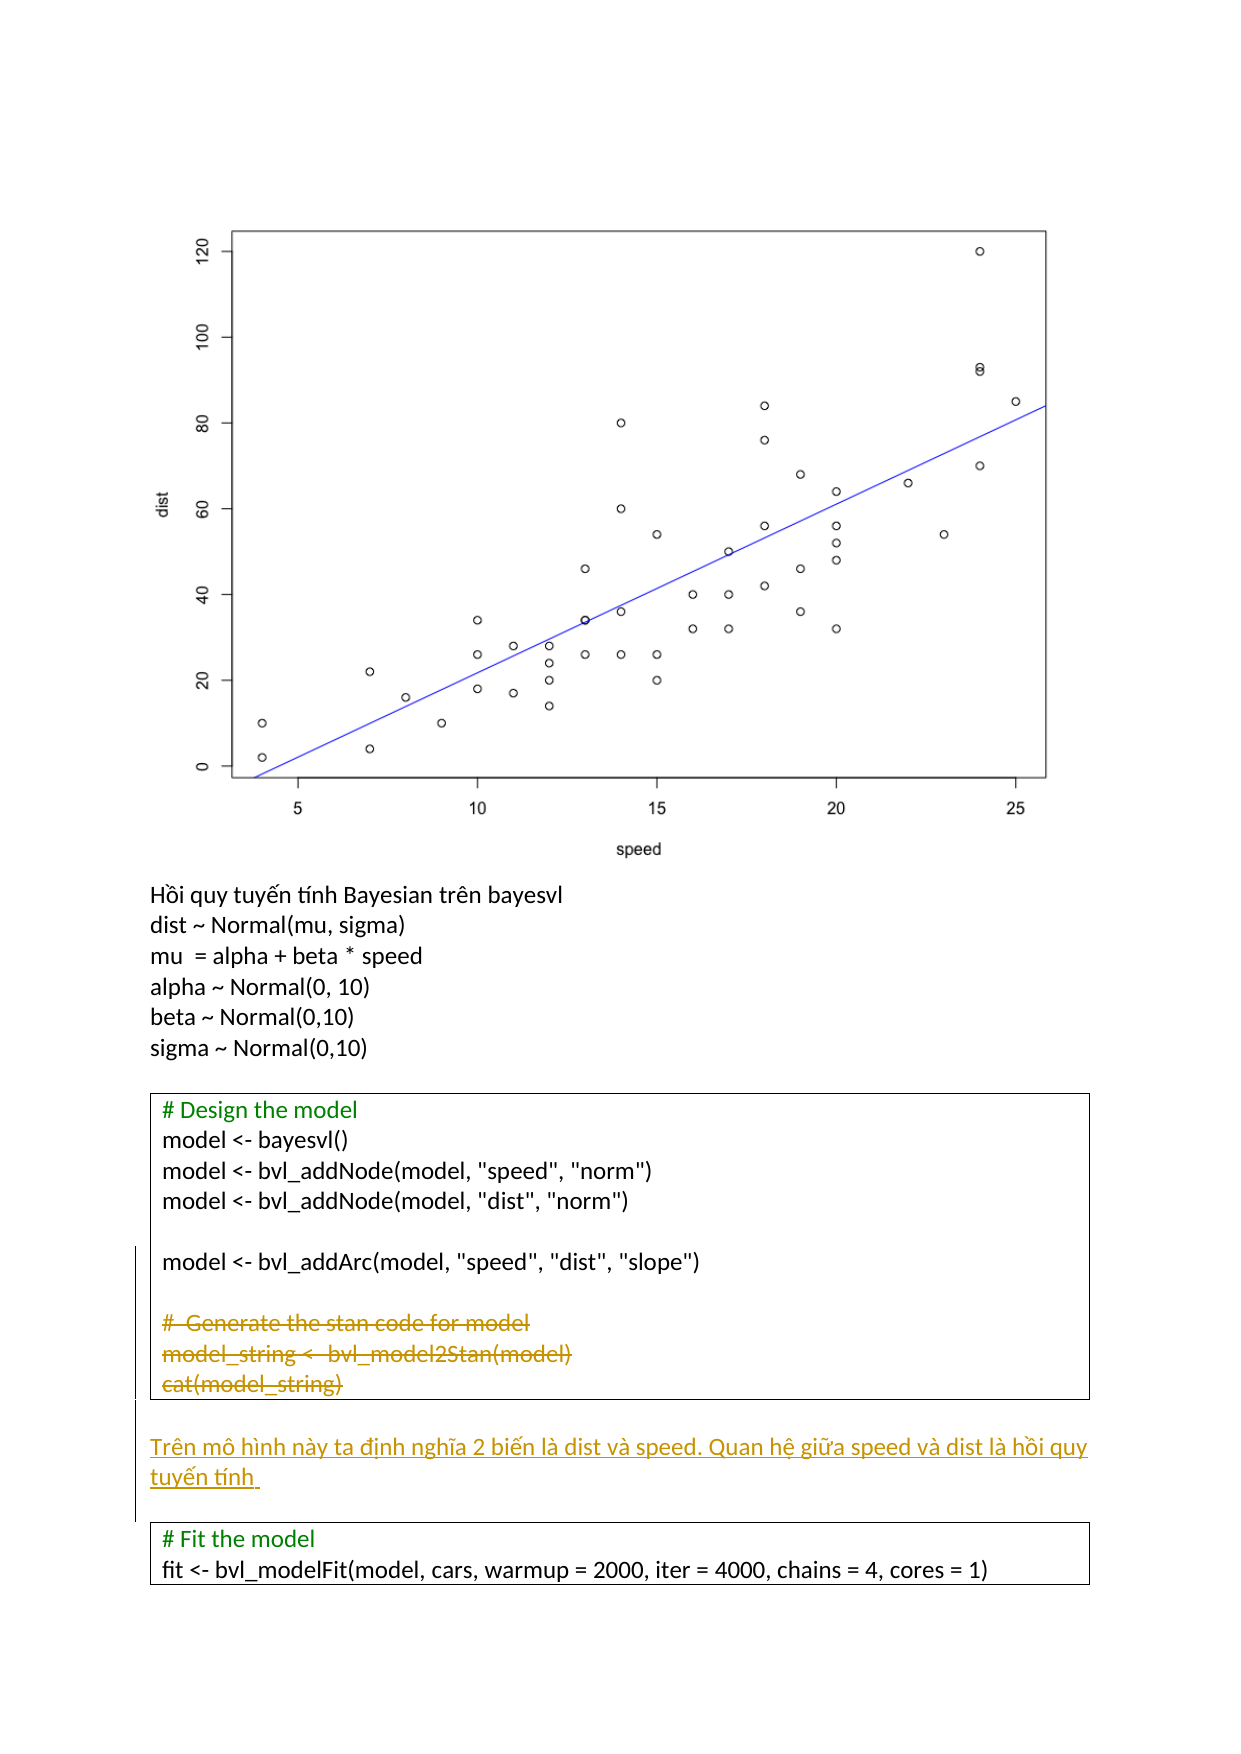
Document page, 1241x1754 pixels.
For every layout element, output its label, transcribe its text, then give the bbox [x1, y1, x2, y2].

text Hồi quy tuyến tính Bayesian trên bayesvl [150, 879, 1090, 910]
text mu = alpha + beta * speed [150, 940, 1090, 971]
text sigma ~ Normal(0,10) [150, 1032, 1090, 1062]
text alpha ~ Normal(0, 10) [150, 971, 1090, 1001]
table_header # Fit the model fit <- bvl_modelFit(model, cars, warmup = 2000, iter = 4000, chains = 4, cores = 1) [151, 1523, 1089, 1584]
picture [150, 150, 1088, 880]
table_header # Design the model model <- bayesvl() model <- bvl_addNode(model, "speed", "norm") model <- bvl_addNode(model, "dist", "norm") model <- bvl_addArc(model, "speed", "dist", "slope") [151, 1094, 1089, 1399]
text dist ~ Normal(mu, sigma) [150, 910, 1090, 940]
text beta ~ Normal(0,10) [150, 1001, 1090, 1032]
